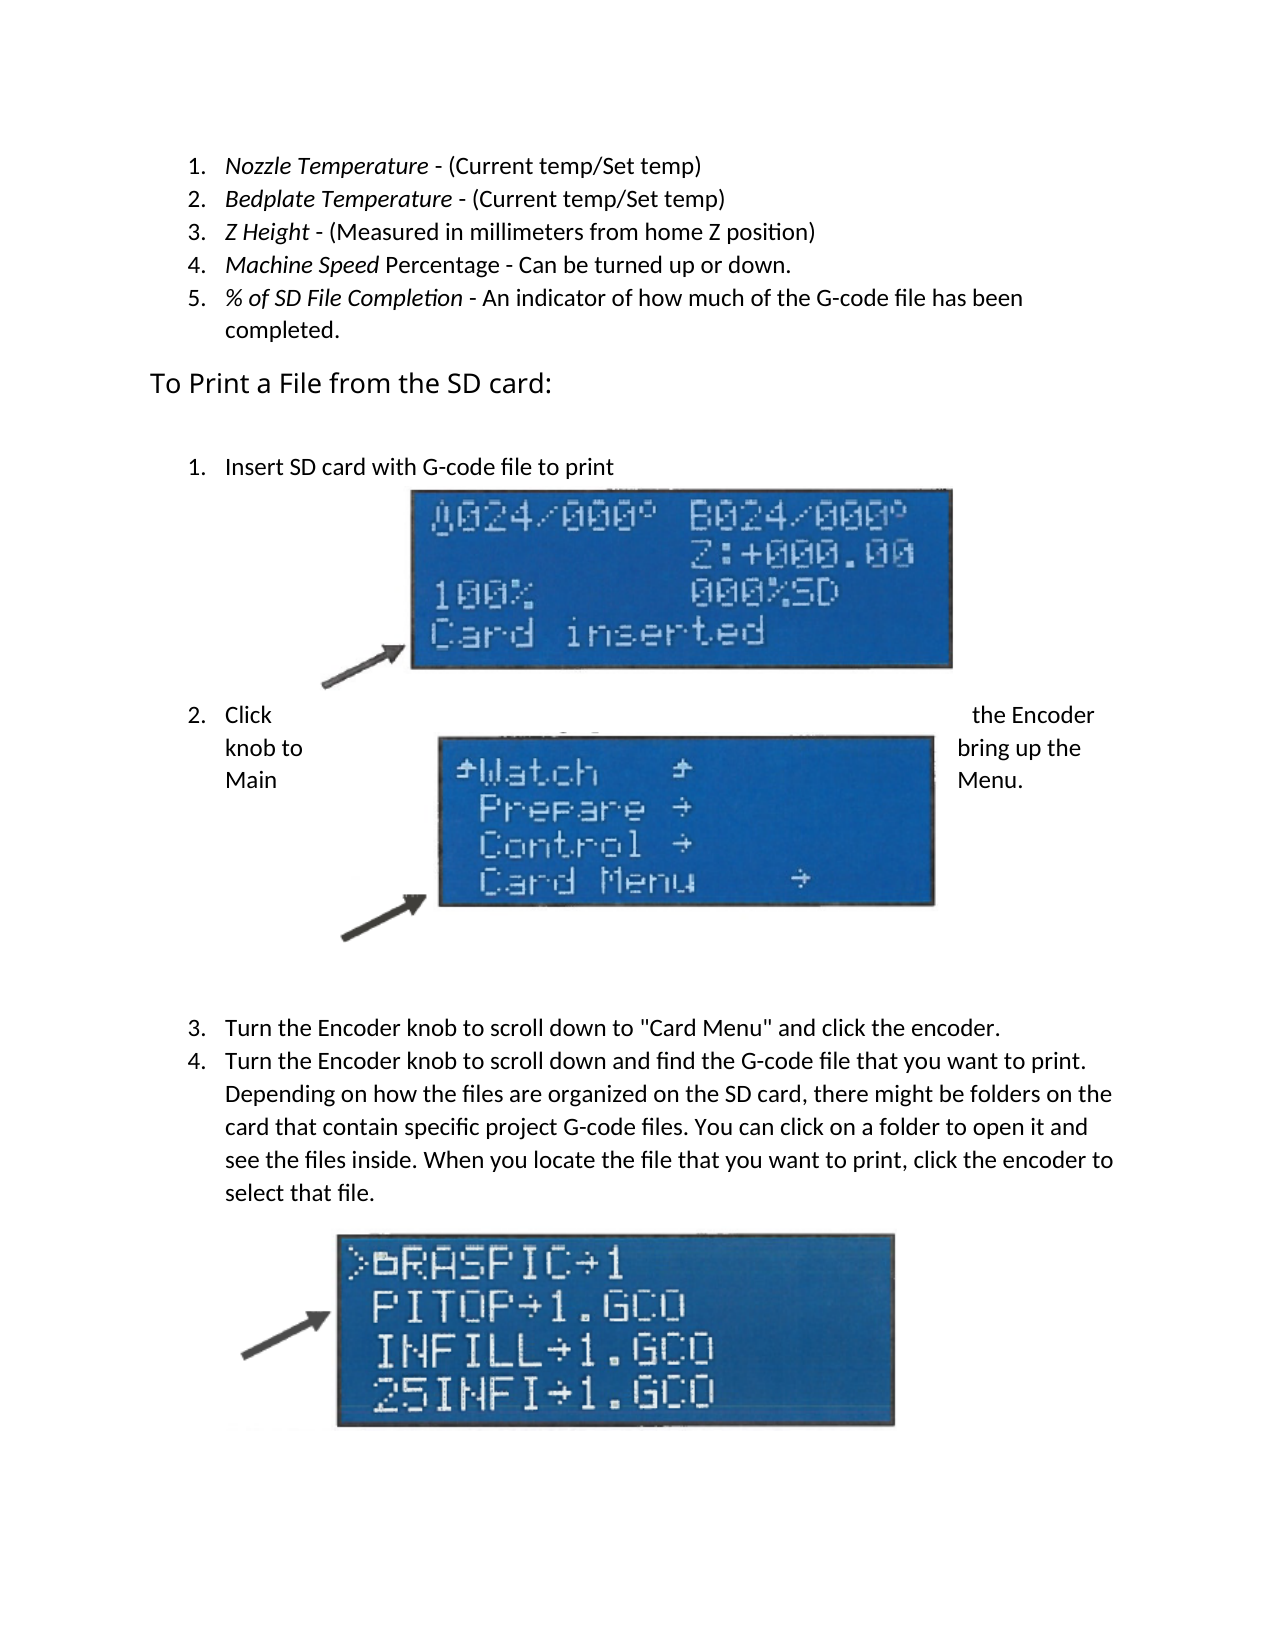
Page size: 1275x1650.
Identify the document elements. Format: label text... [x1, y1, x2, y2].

list Bedplate Temperature - (Current temp/Set temp) [187, 183, 1125, 213]
list Nozzle Temperature - (Current temp/Set temp) [187, 150, 1125, 181]
subtitle To Print a File from the SD card: [150, 364, 1125, 401]
picture [225, 1226, 896, 1430]
list % of SD File Completion - An indicator of how much of the G-code file has been completed. [187, 282, 1125, 345]
list Click the Encoder knob to bring up the Main Menu. [187, 699, 1125, 795]
picture [335, 732, 938, 941]
list Z Height - (Measured in millimeters from home Z position) [187, 216, 1125, 246]
list Insert SD card with G-code file to print [187, 451, 1125, 481]
picture [318, 486, 953, 690]
list Machine Speed Percentage - Can be turned up or down. [187, 249, 1125, 279]
list Turn the Encoder knob to scroll down and find the G-code file that you want to print. Depending on how the files are organized on the SD card, there might be folders on the card that contain specific project G-code files. You can click on a folder to open it and see the files inside. When you locate the file that you want to print, click the encoder to select that file. [187, 1045, 1125, 1208]
list Turn the Encoder knob to scroll down to "Card Menu" and click the encoder. [187, 1012, 1125, 1043]
